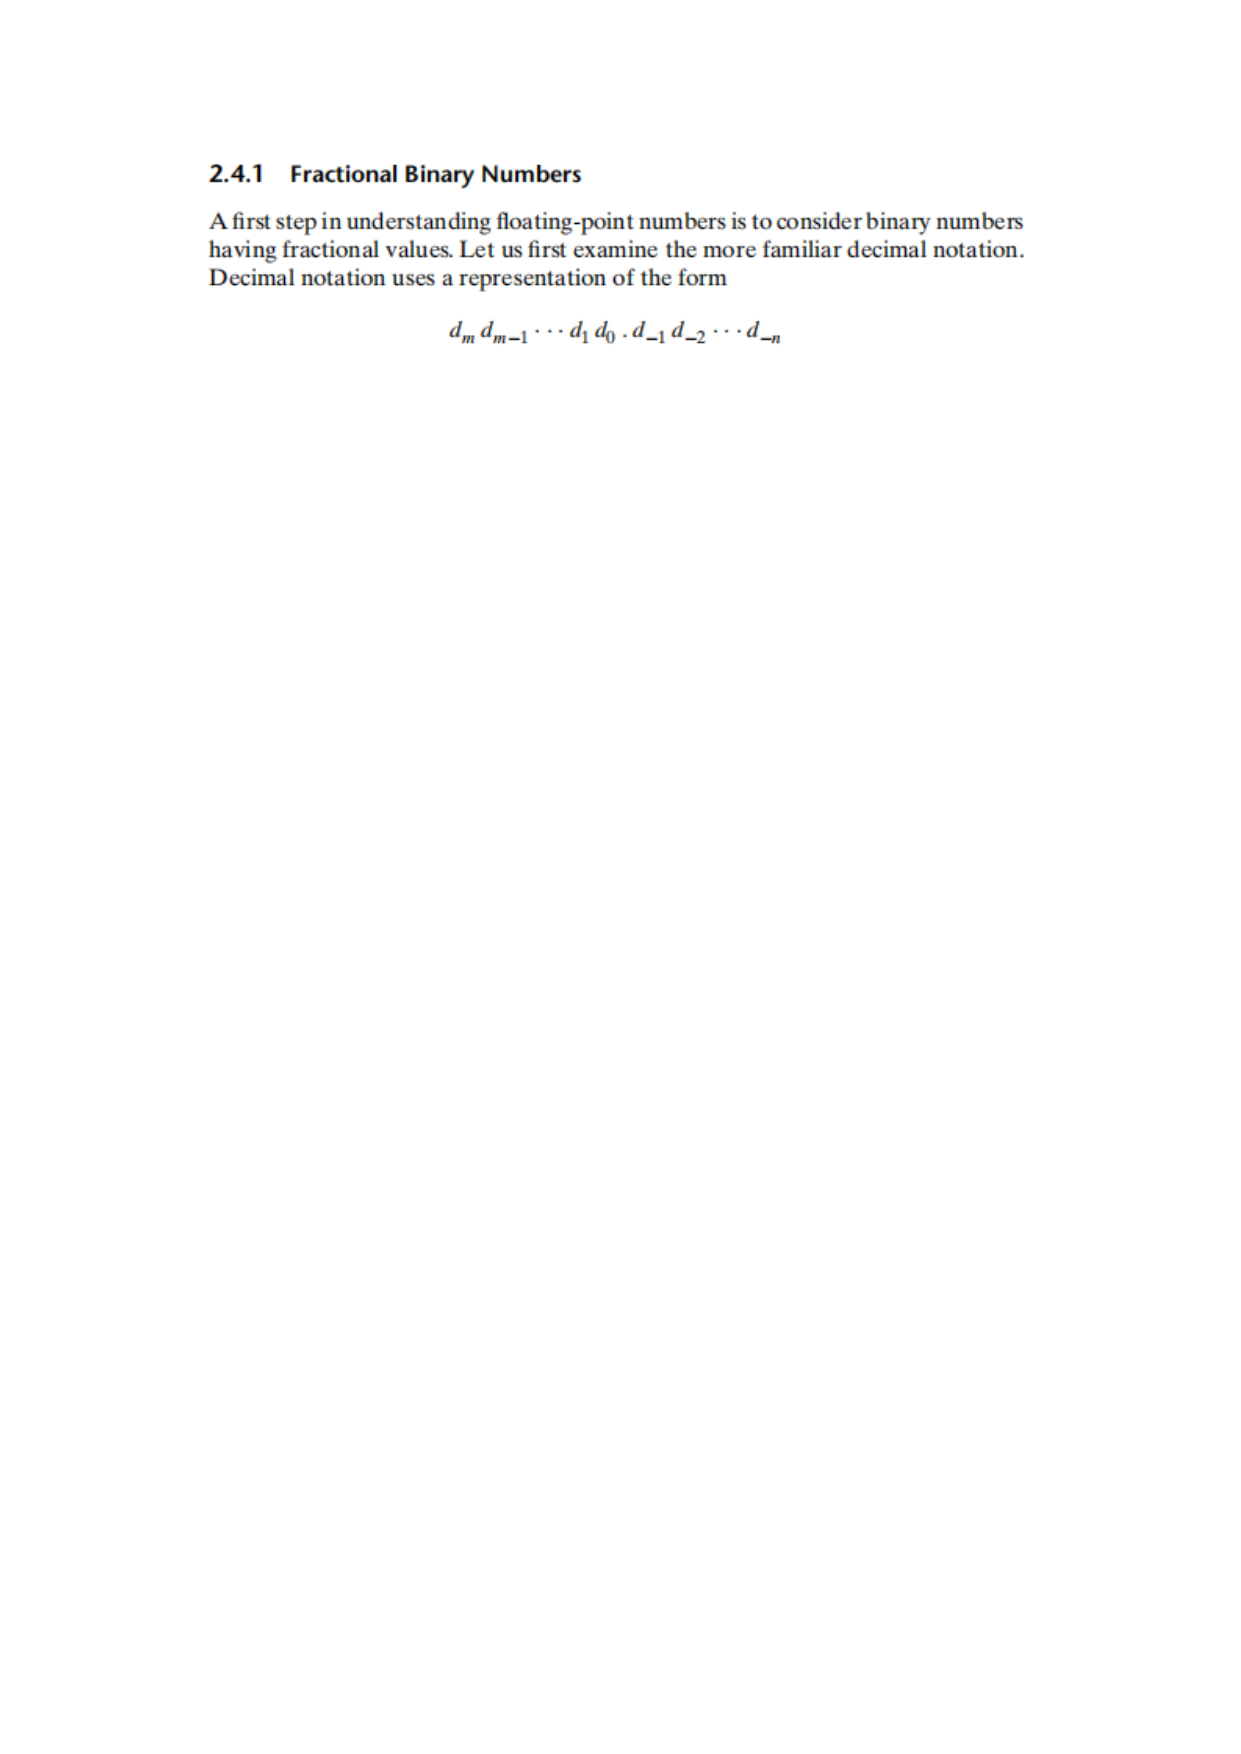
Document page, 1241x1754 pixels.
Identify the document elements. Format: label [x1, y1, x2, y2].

picture [187, 151, 1074, 356]
